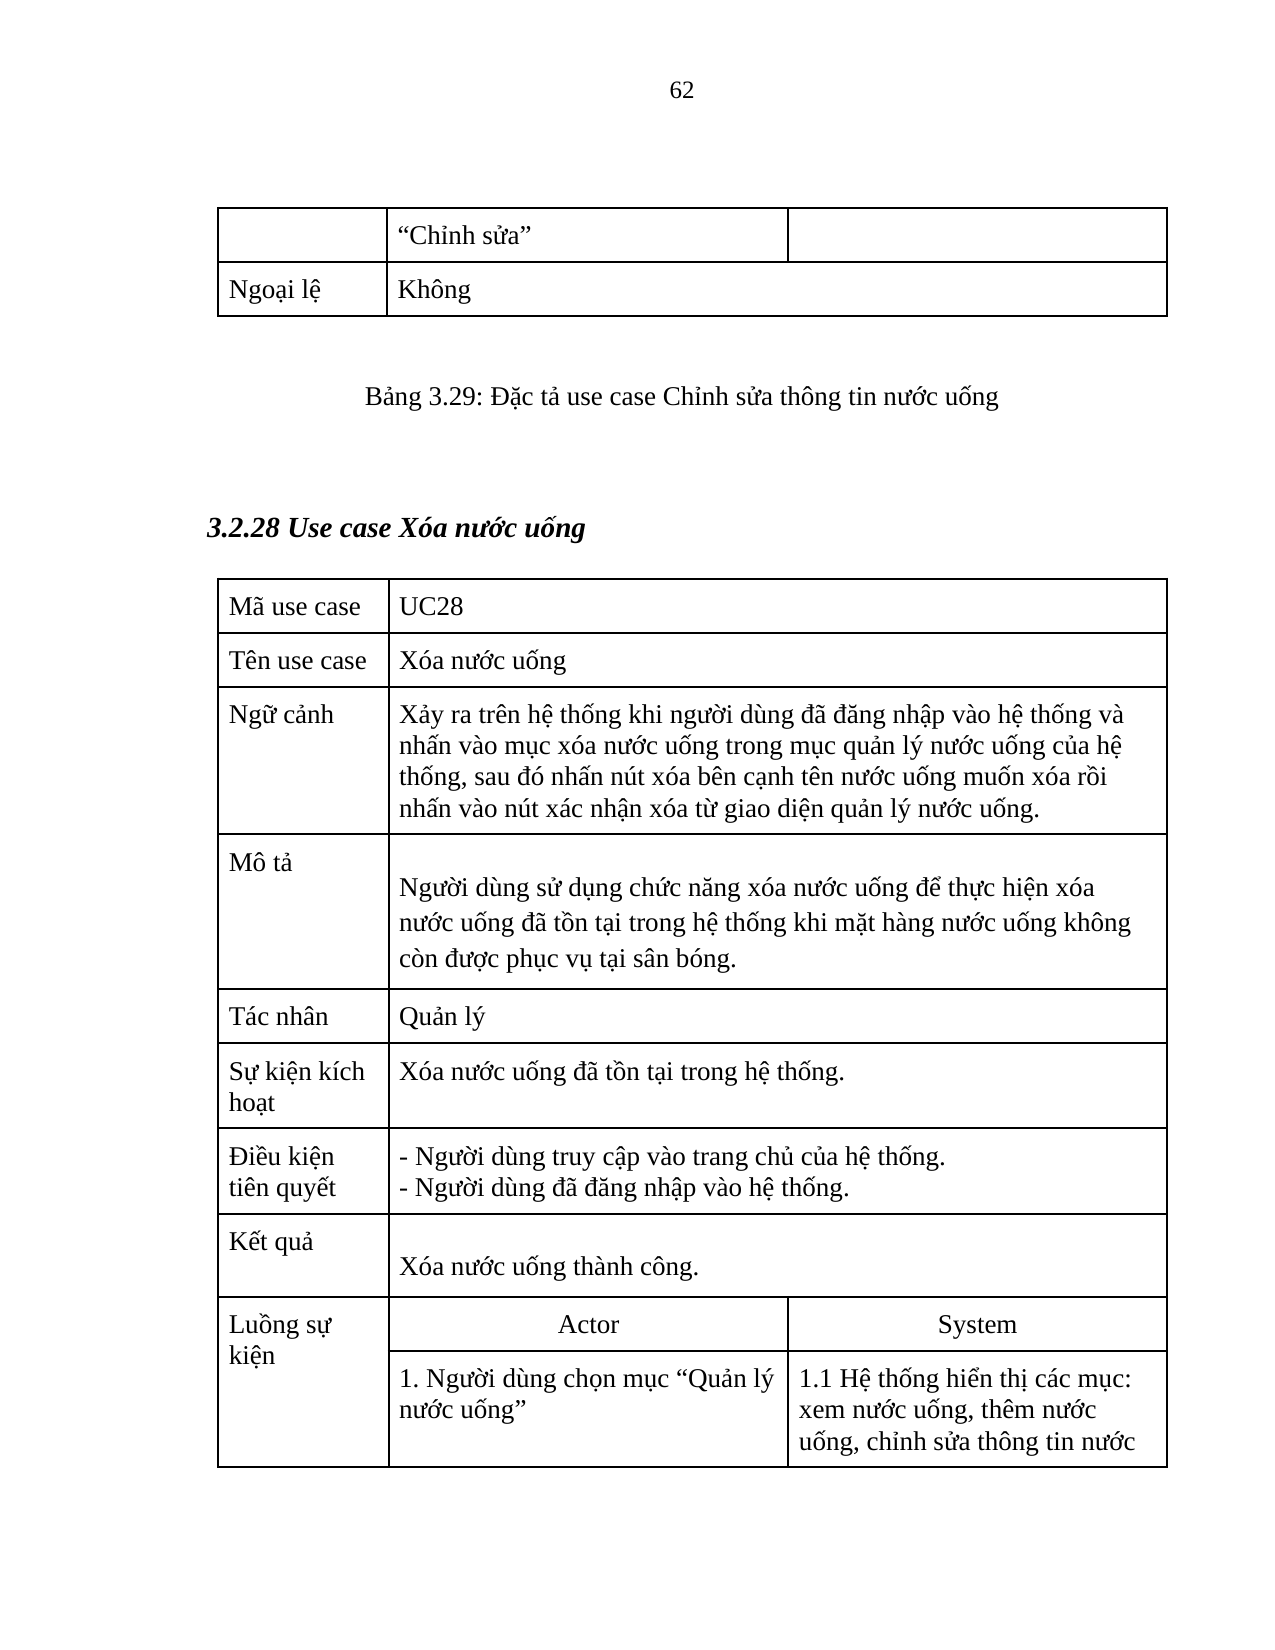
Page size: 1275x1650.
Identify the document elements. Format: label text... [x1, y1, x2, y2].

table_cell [390, 1352, 787, 1466]
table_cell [789, 209, 1166, 261]
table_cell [789, 1352, 1166, 1466]
table_cell System [789, 1298, 1166, 1350]
table_cell Sự kiện kích hoạt [219, 1044, 388, 1127]
table_cell Tác nhân [219, 990, 388, 1042]
table_cell - Người dùng truy cập vào trang chủ của hệ thống. - Người dùng đã đăng nhập vào hệ thống. [390, 1129, 1166, 1212]
table_cell Ngoại lệ [219, 263, 386, 315]
table_cell Xóa nước uống thành công. [390, 1215, 1166, 1296]
table_cell Actor [390, 1298, 787, 1350]
table_cell Xóa nước uống [390, 634, 1166, 686]
table_cell Xóa nước uống đã tồn tại trong hệ thống. [390, 1044, 1166, 1127]
table_header Mã use case [219, 580, 388, 632]
table_cell Luồng sự kiện [219, 1298, 388, 1466]
table_cell Mô tả [219, 835, 388, 988]
table_cell Tên use case [219, 634, 388, 686]
table_cell Ngữ cảnh [219, 688, 388, 833]
table_cell Không [388, 263, 1166, 315]
table_cell Xảy ra trên hệ thống khi người dùng đã đăng nhập vào hệ thống và nhấn vào mục xóa nước uống trong mục quản lý nước uống của hệ thống, sau đó nhấn nút xóa bên cạnh tên nước uống muốn xóa rồi nhấn vào nút xác nhận xóa từ giao diện quản lý nước uống. [390, 688, 1166, 833]
table_cell Quản lý [390, 990, 1166, 1042]
table_cell Người dùng sử dụng chức năng xóa nước uống để thực hiện xóa nước uống đã tồn tại trong hệ thống khi mặt hàng nước uống không còn được phục vụ tại sân bóng. [390, 835, 1166, 988]
text Bảng 3.29: Đặc tả use case Chỉnh sửa thông tin nước uống [207, 380, 1157, 411]
table_cell Kết quả [219, 1215, 388, 1296]
table_cell Điều kiện tiên quyết [219, 1129, 388, 1212]
text 3.2.28 Use case Xóa nước uống [207, 511, 1157, 544]
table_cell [388, 209, 787, 261]
table_header UC28 [390, 580, 1166, 632]
